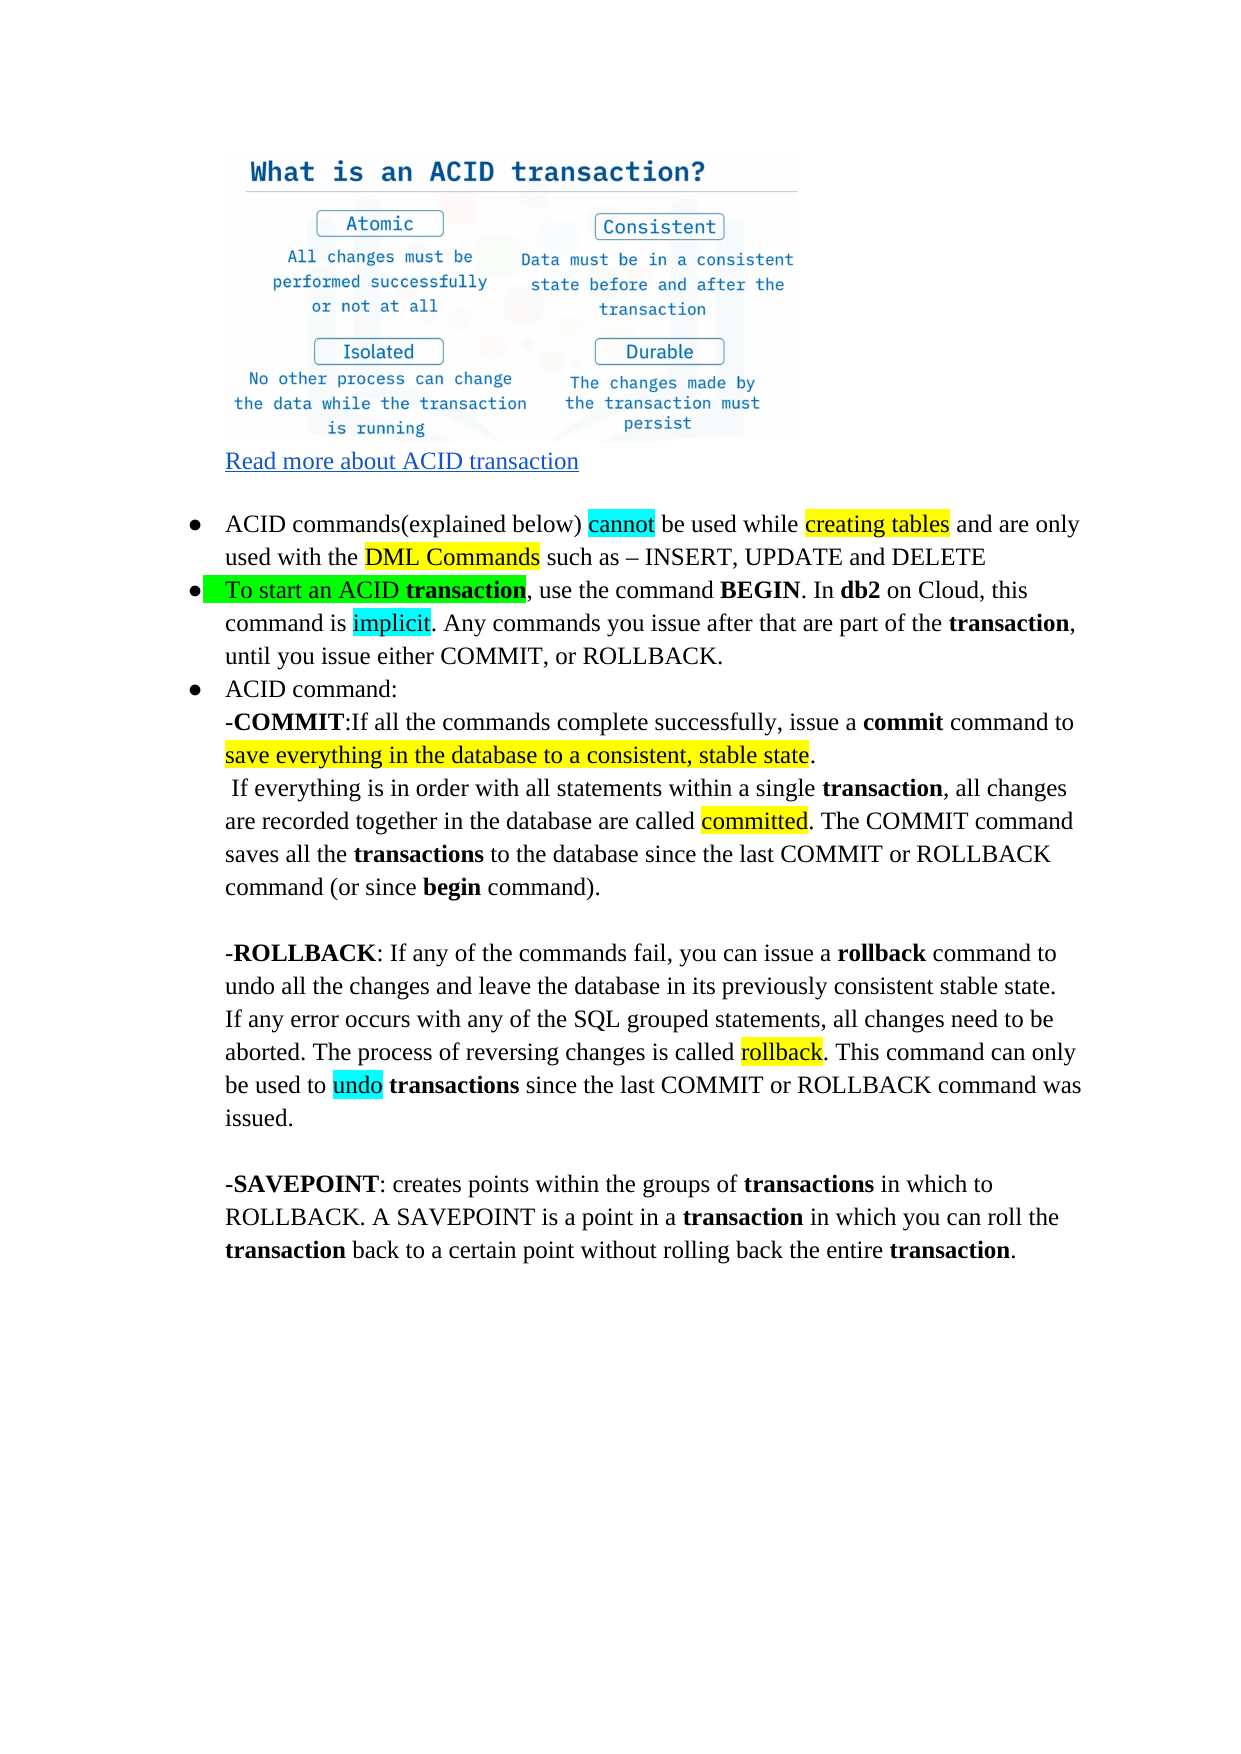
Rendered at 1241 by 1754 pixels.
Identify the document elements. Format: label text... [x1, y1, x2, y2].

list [187, 150, 1090, 505]
picture [225, 150, 798, 442]
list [187, 674, 1090, 1264]
list ACID commands(explained below) cannot be used while creating tables and are only used with the DML Commands such as – INSERT, UPDATE and DELETE [187, 509, 1090, 570]
list To start an ACID transaction, use the command BEGIN. In db2 on Cloud, this command is implicit. Any commands you issue after that are part of the transaction, until you issue either COMMIT, or ROLLBACK. [187, 575, 1090, 669]
